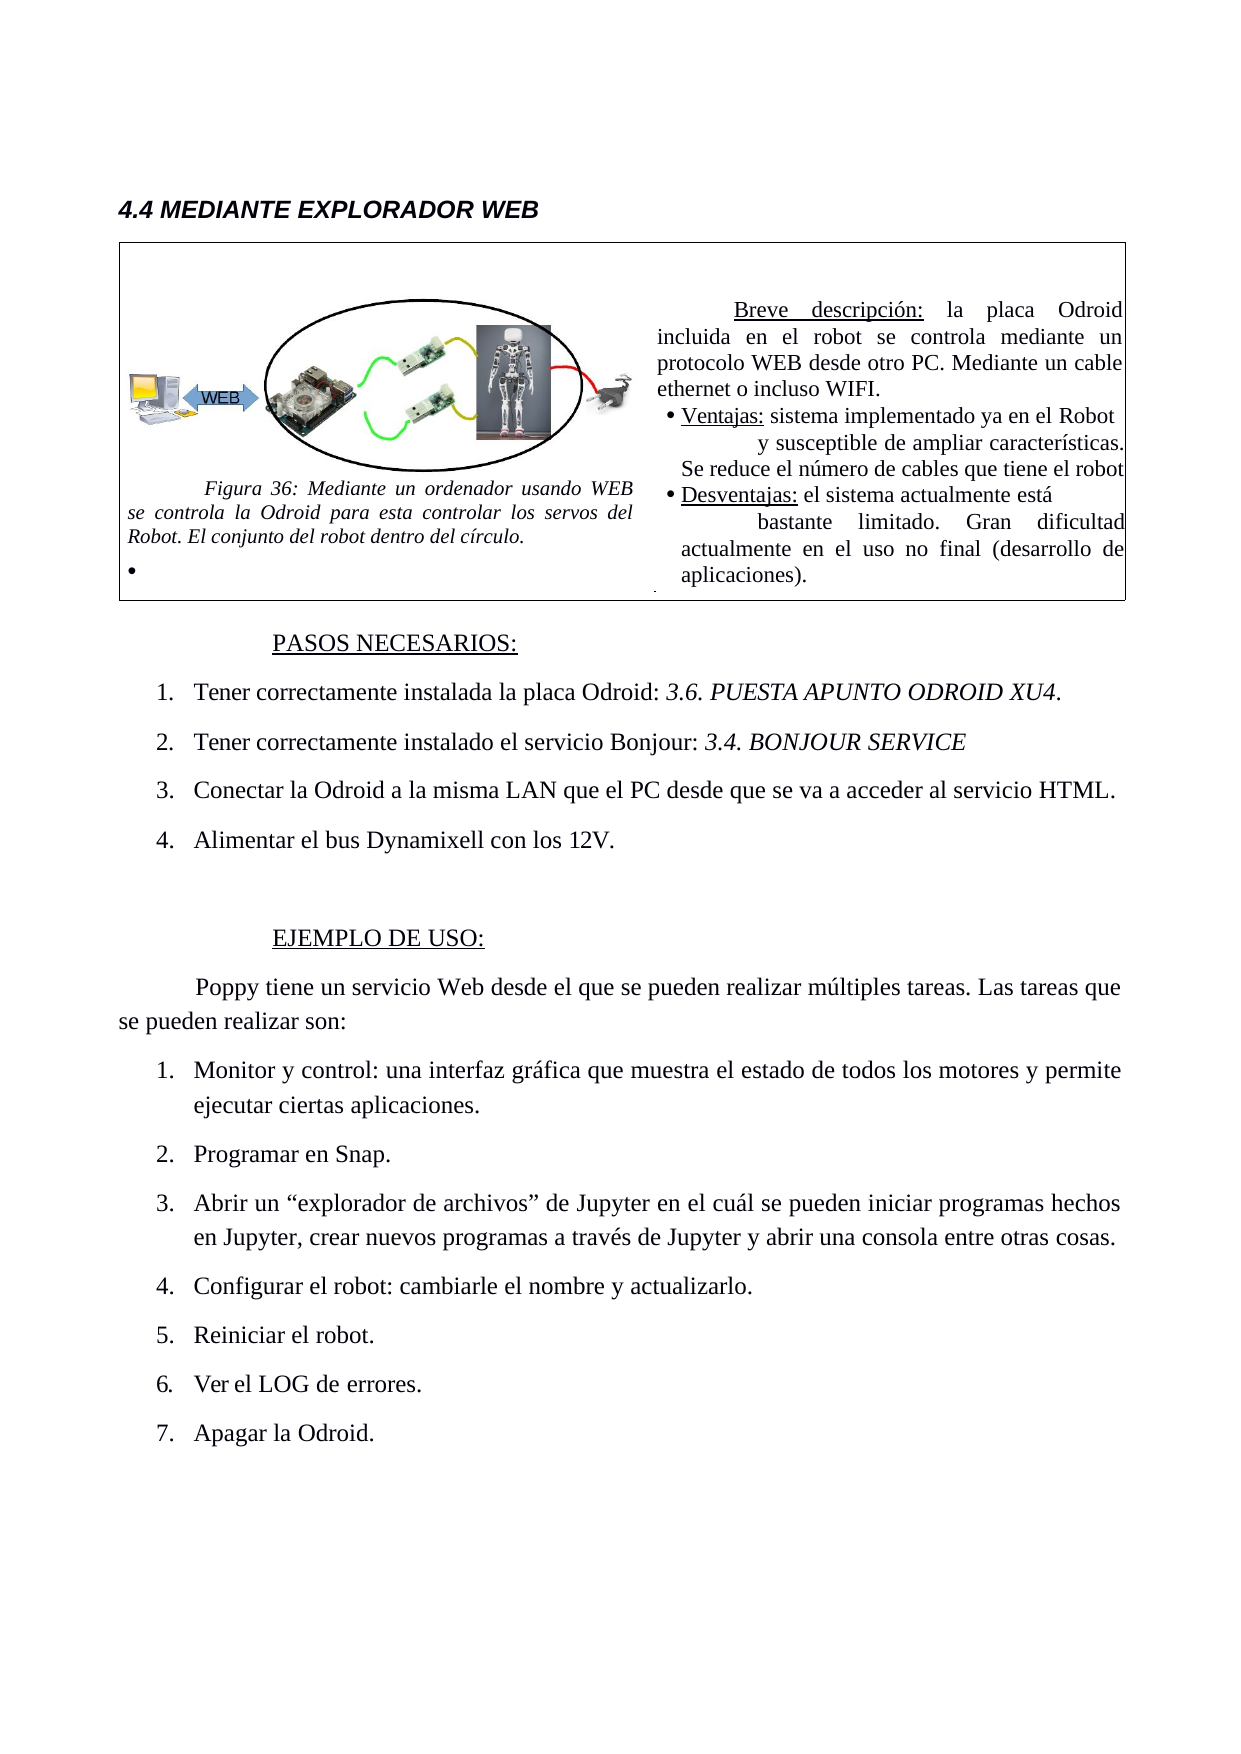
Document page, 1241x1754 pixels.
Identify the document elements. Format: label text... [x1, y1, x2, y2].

list Configurar el robot: cambiarle el nombre y actualizarlo. [156, 1271, 1123, 1300]
list Tener correctamente instalado el servicio Bonjour: 3.4. BONJOUR SERVICE [156, 727, 1123, 755]
list Apagar la Odroid. [156, 1418, 1123, 1447]
text bastante limitado. Gran dificultad actualmente en el uso no final (desarrollo de aplicaciones). [681, 508, 1125, 587]
list Programar en Snap. [156, 1139, 1123, 1167]
list Alimentar el bus Dynamixell con los 12V. [156, 825, 1123, 853]
list Monitor y control: una interfaz gráfica que muestra el estado de todos los motores y permite ejecutar ciertas aplicaciones. [156, 1055, 1123, 1118]
list Conectar la Odroid a la misma LAN que el PC desde que se va a acceder al servicio HTML. [156, 776, 1123, 804]
list Ventajas: sistema implementado ya en el Robot [666, 402, 1123, 429]
list Tener correctamente instalada la placa Odroid: 3.6. PUESTA APUNTO ODROID XU4. [156, 677, 1123, 706]
subtitle MEDIANTE EXPLORADOR WEB [118, 195, 1123, 223]
text PASOS NECESARIOS: [195, 628, 1123, 657]
list Desventajas: el sistema actualmente está [666, 482, 1123, 508]
list Reiniciar el robot. [156, 1320, 1123, 1349]
picture [127, 294, 636, 476]
text Breve descripción: la placa Odroid incluida en el robot se controla mediante un protocolo WEB desde otro PC. Mediante un cable ethernet o incluso WIFI. [657, 296, 1123, 402]
list Ver el LOG de errores. [156, 1369, 1123, 1398]
text Poppy tiene un servicio Web desde el que se pueden realizar múltiples tareas. Las tareas que se pueden realizar son: [118, 972, 1122, 1035]
text y susceptible de ampliar características. Se reduce el número de cables que tiene el robot [681, 429, 1125, 482]
text Figura 36: Mediante un ordenador usando WEB se controla la Odroid para esta controlar los servos del Robot. El conjunto del robot dentro del círculo. [127, 476, 635, 548]
list Abrir un “explorador de archivos” de Jupyter en el cuál se pueden iniciar programas hechos en Jupyter, crear nuevos programas a través de Jupyter y abrir una consola entre otras cosas. [156, 1188, 1122, 1251]
text EJEMPLO DE USO: [195, 923, 1123, 952]
